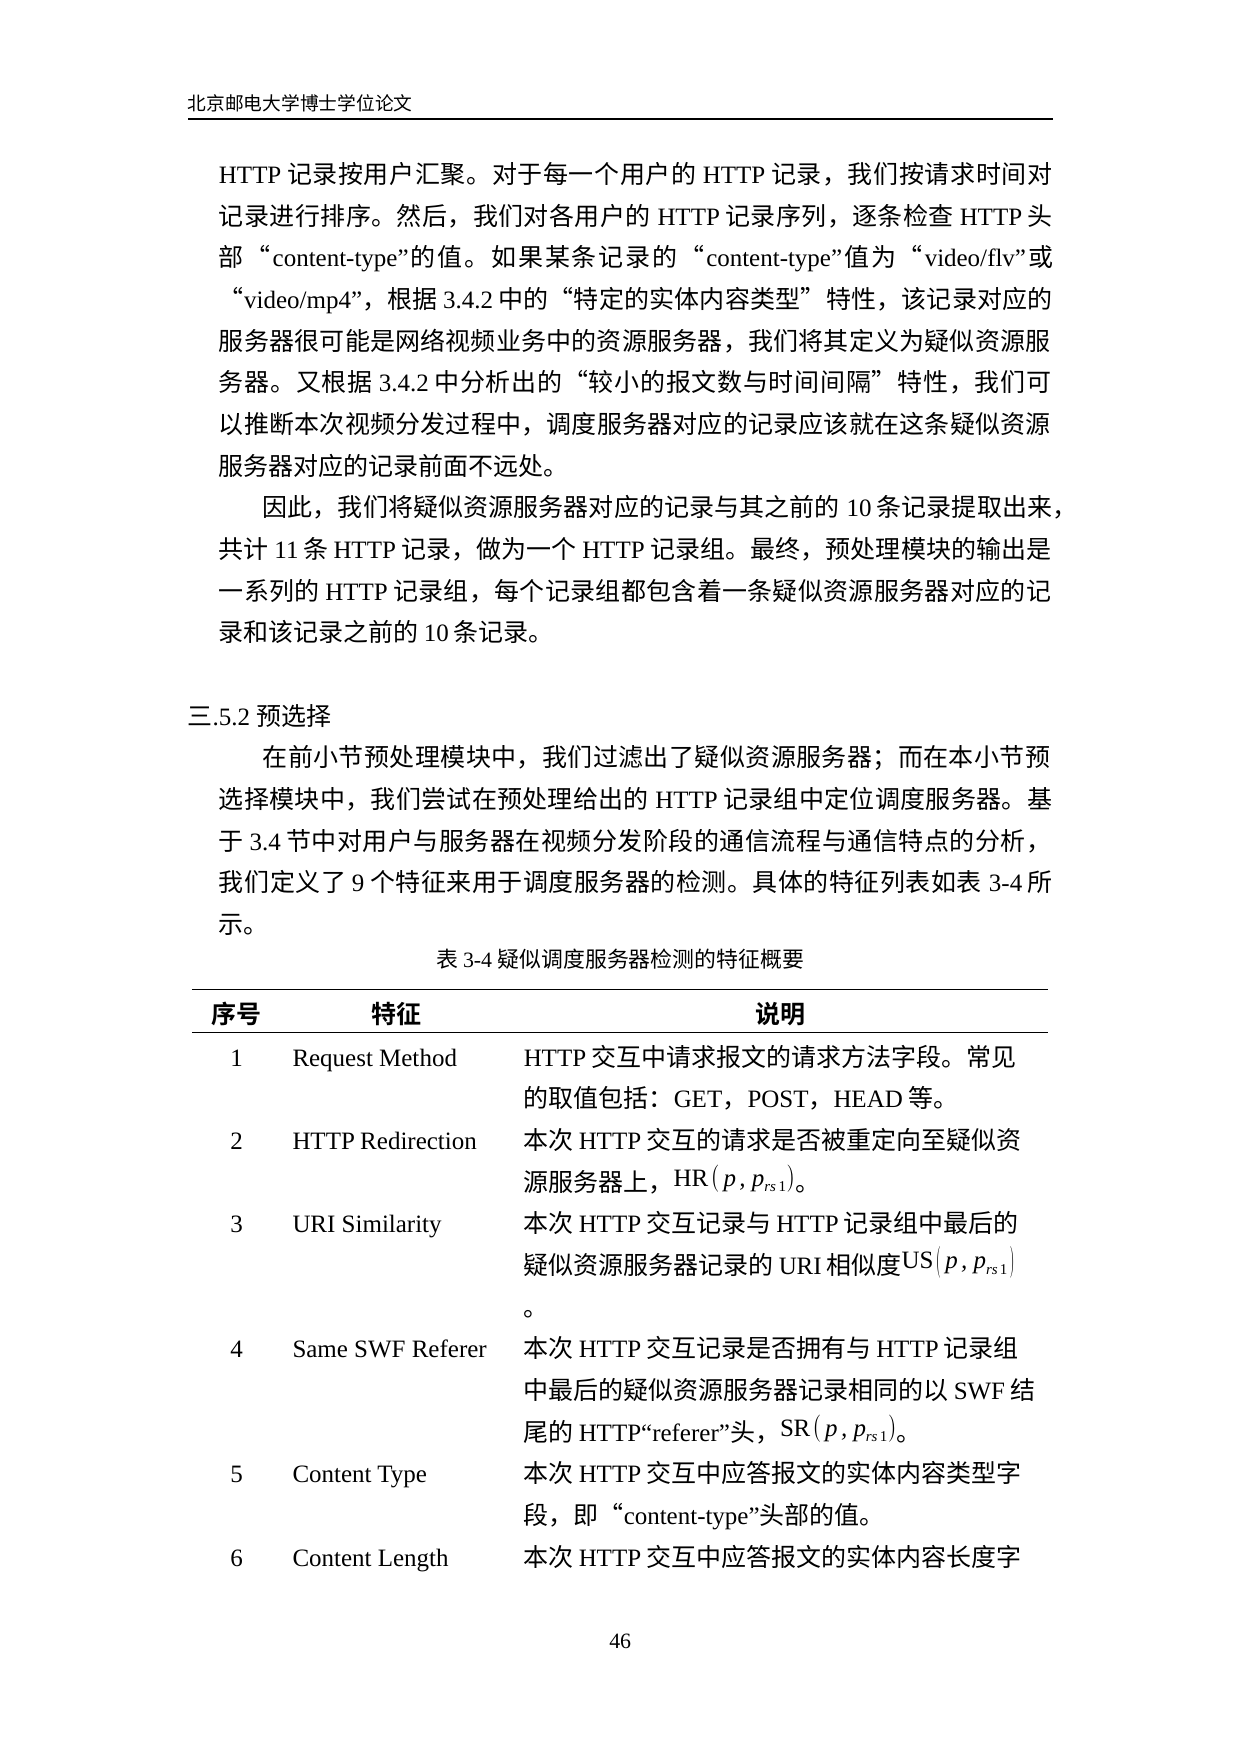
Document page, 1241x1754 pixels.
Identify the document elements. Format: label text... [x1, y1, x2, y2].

table_cell HTTP交互中请求报文的请求方法字段。常见的取值包括：GET，POST，HEAD等。 [512, 1033, 1048, 1116]
text 在前小节预处理模块中，我们过滤出了疑似资源服务器；而在本小节预选择模块中，我们尝试在预处理给出的HTTP记录组中定位调度服务器。基于3.4节中对用户与服务器在视频分发阶段的通信流程与通信特点的分析，我们定义了9个特征来用于调度服务器的检测。具体的特征列表如表3-4所示。 [219, 733, 1053, 942]
table_cell 6 [192, 1533, 281, 1574]
table_cell URI Similarity [281, 1200, 512, 1324]
table_cell 3 [192, 1200, 281, 1324]
table_cell HTTP Redirection [281, 1116, 512, 1199]
table_cell Request Method [281, 1033, 512, 1116]
table_cell Content Length [281, 1533, 512, 1574]
text 因此，我们将疑似资源服务器对应的记录与其之前的10条记录提取出来，共计11条HTTP记录，做为一个HTTP记录组。最终，预处理模块的输出是一系列的HTTP记录组，每个记录组都包含着一条疑似资源服务器对应的记录和该记录之前的10条记录。 [219, 483, 1053, 650]
table_cell 本次HTTP交互中应答报文的实体内容类型字段，即“content-type”头部的值。 [512, 1450, 1048, 1533]
text 预选择 [187, 692, 1053, 733]
table_cell 4 [192, 1325, 281, 1449]
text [219, 150, 1053, 483]
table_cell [512, 1533, 1048, 1574]
table_cell 本次HTTP交互的请求是否被重定向至疑似资源服务器上，。 [512, 1116, 1048, 1199]
table_header 特征 [281, 990, 512, 1032]
table_header 序号 [192, 990, 281, 1032]
table_cell 本次HTTP交互记录与HTTP记录组中最后的疑似资源服务器记录的URI相似度。 [512, 1200, 1048, 1324]
table_cell Content Type [281, 1450, 512, 1533]
table_cell 2 [192, 1116, 281, 1199]
table_cell 5 [192, 1450, 281, 1533]
text 表3-4 疑似调度服务器检测的特征概要 [187, 942, 1053, 973]
table_cell 本次HTTP交互记录是否拥有与HTTP记录组中最后的疑似资源服务器记录相同的以SWF结尾的HTTP“referer”头，。 [512, 1325, 1048, 1449]
table_cell 1 [192, 1033, 281, 1116]
table_cell Same SWF Referer [281, 1325, 512, 1449]
table_header 说明 [512, 990, 1048, 1032]
